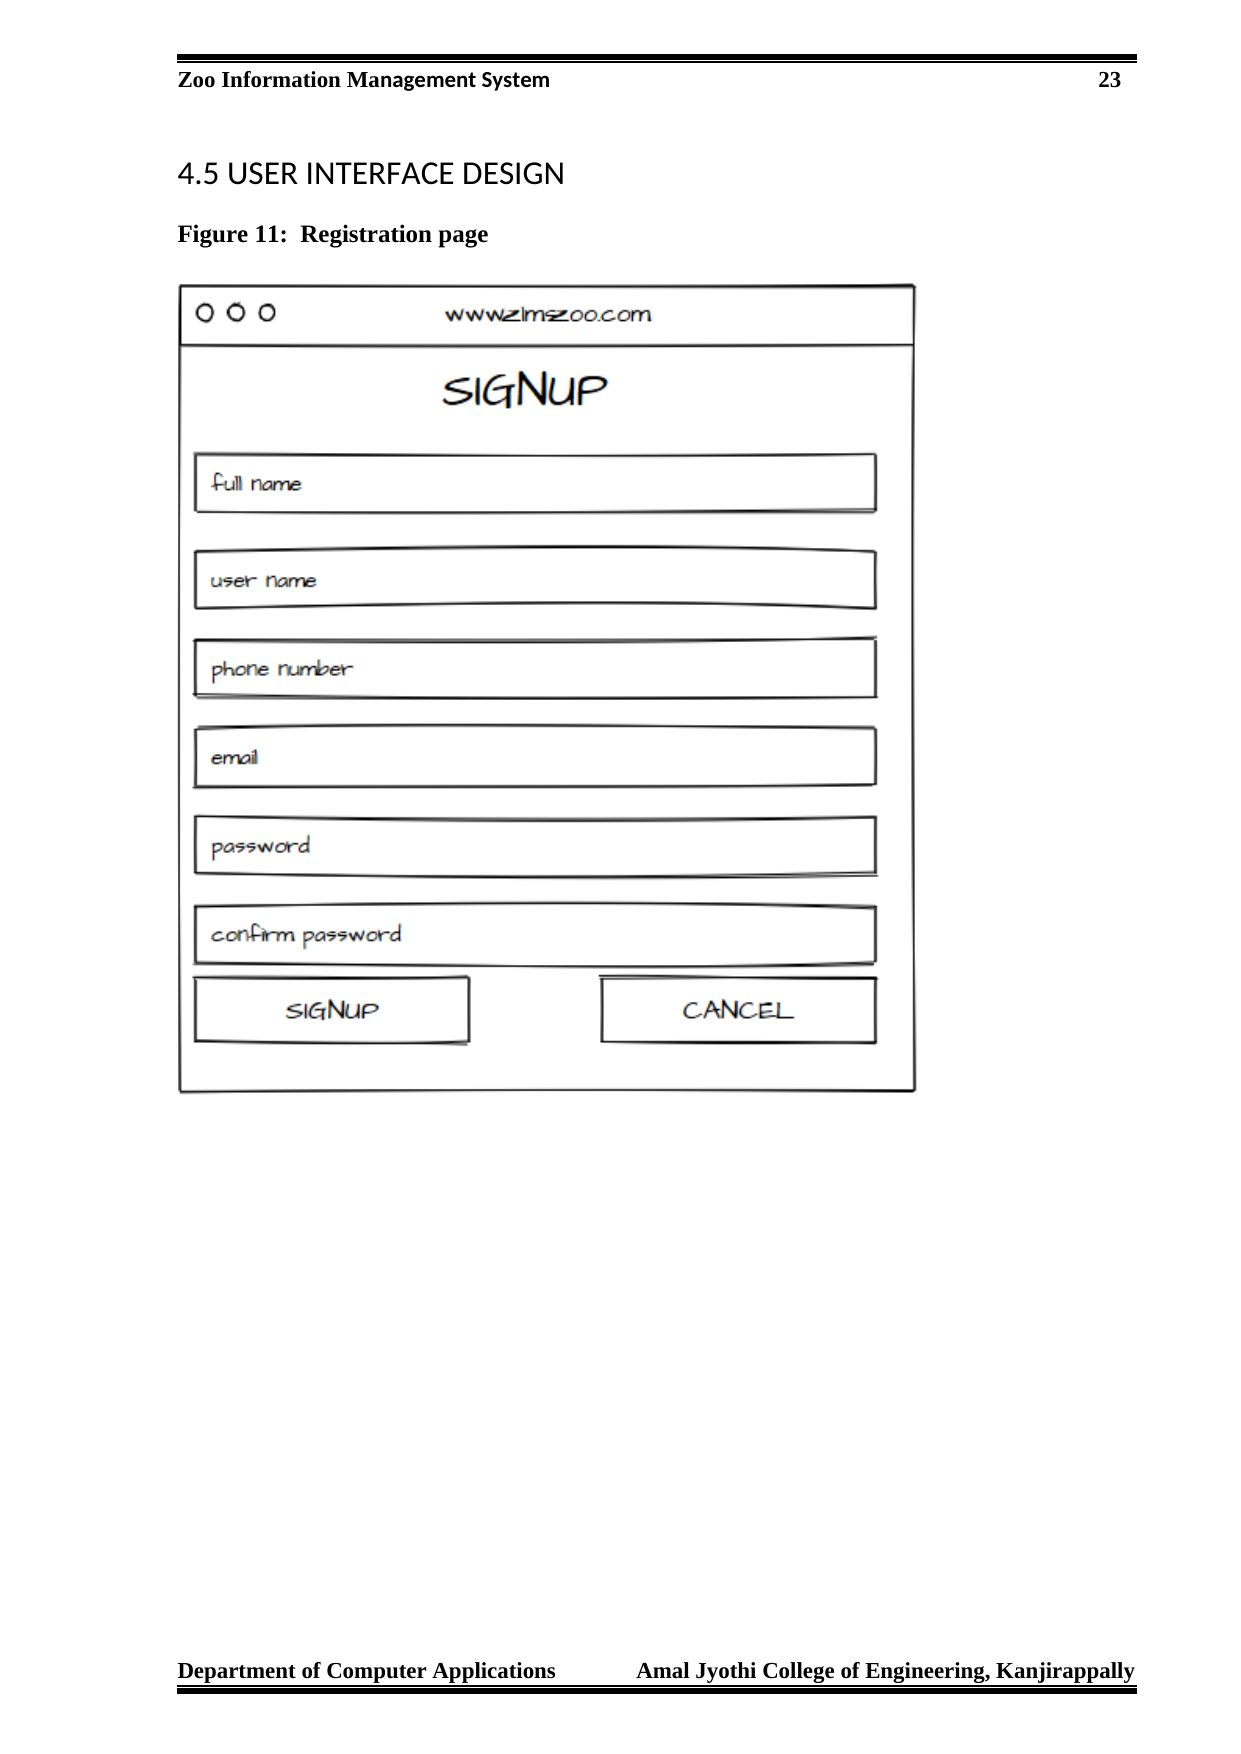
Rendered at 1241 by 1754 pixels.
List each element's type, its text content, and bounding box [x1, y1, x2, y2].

text Figure 11: Registration page [177, 219, 1137, 248]
picture [177, 283, 918, 1096]
text 4.5 USER INTERFACE DESIGN [177, 118, 1137, 192]
